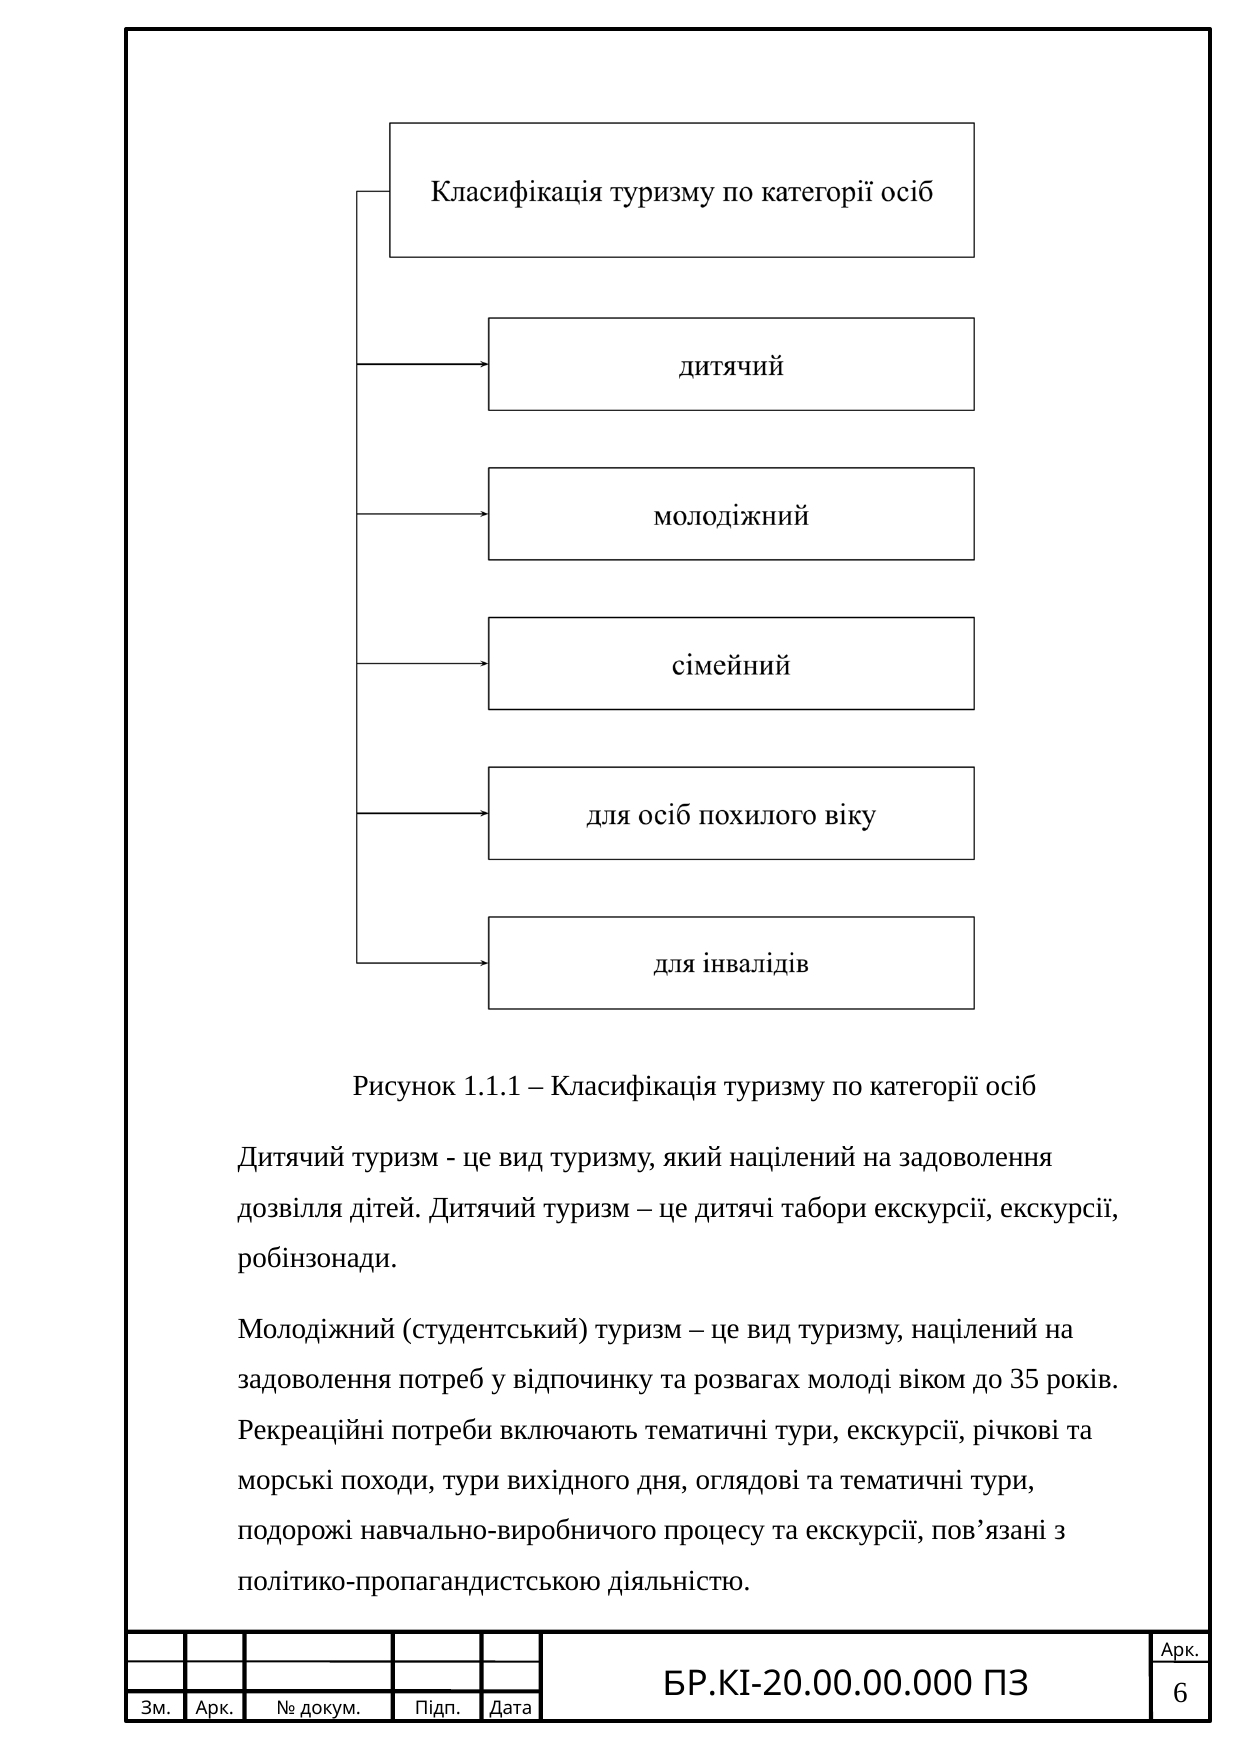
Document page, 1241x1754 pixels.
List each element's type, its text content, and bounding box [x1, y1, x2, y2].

text Дитячий туризм - це вид туризму, який націлений на задоволення дозвілля дітей. Дитячий туризм – це дитячі табори екскурсії, екскурсії, робінзонади. [237, 1139, 1152, 1273]
picture [237, 118, 1098, 1031]
text Рисунок 1.1.1 – Класифікація туризму по категорії осіб [178, 1068, 1152, 1102]
text Молодіжний (студентський) туризм – це вид туризму, націлений на задоволення потреб у відпочинку та розвагах молоді віком до 35 років. Рекреаційні потреби включають тематичні тури, екскурсії, річкові та морські походи, тури вихідного дня, оглядові та тематичні тури, подорожі навчально-виробничого процесу та екскурсії, пов’язані з політико-пропагандистською діяльністю. [237, 1311, 1152, 1596]
